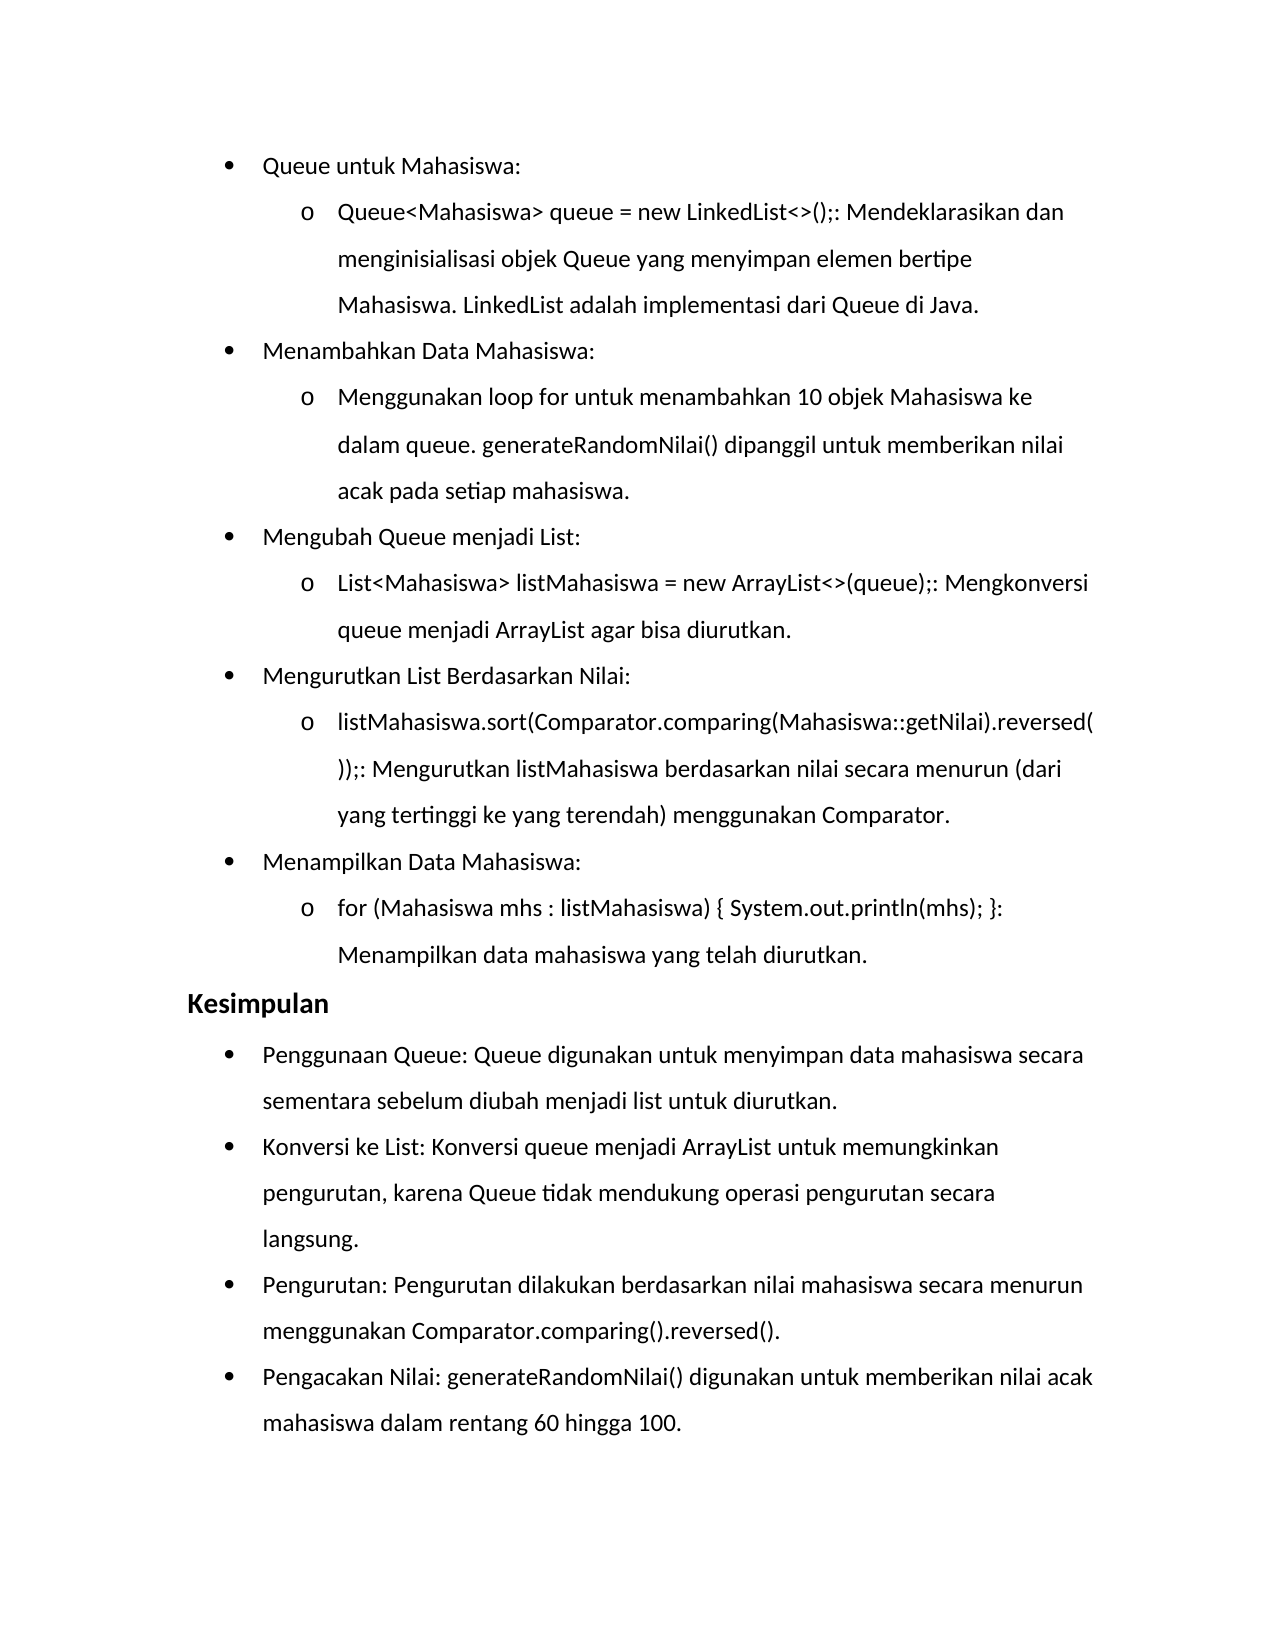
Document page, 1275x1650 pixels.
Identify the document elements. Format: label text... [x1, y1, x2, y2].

list Queue<Mahasiswa> queue = new LinkedList<>();: Mendeklarasikan dan menginisialisasi objek Queue yang menyimpan elemen bertipe Mahasiswa. LinkedList adalah implementasi dari Queue di Java. [300, 196, 1097, 320]
list Konversi ke List: Konversi queue menjadi ArrayList untuk memungkinkan pengurutan, karena Queue tidak mendukung operasi pengurutan secara langsung. [225, 1131, 1097, 1253]
list Mengubah Queue menjadi List: [225, 521, 1097, 551]
list Menampilkan Data Mahasiswa: [225, 846, 1097, 876]
list Menggunakan loop for untuk menambahkan 10 objek Mahasiswa ke dalam queue. generateRandomNilai() dipanggil untuk memberikan nilai acak pada setiap mahasiswa. [300, 381, 1097, 505]
list Mengurutkan List Berdasarkan Nilai: [225, 660, 1097, 691]
list listMahasiswa.sort(Comparator.comparing(Mahasiswa::getNilai).reversed());: Mengurutkan listMahasiswa berdasarkan nilai secara menurun (dari yang tertinggi ke yang terendah) menggunakan Comparator. [300, 706, 1097, 830]
list Queue untuk Mahasiswa: [225, 150, 1097, 181]
list Pengacakan Nilai: generateRandomNilai() digunakan untuk memberikan nilai acak mahasiswa dalam rentang 60 hingga 100. [225, 1361, 1097, 1438]
list Pengurutan: Pengurutan dilakukan berdasarkan nilai mahasiswa secara menurun menggunakan Comparator.comparing().reversed(). [225, 1269, 1097, 1346]
list Menambahkan Data Mahasiswa: [225, 335, 1097, 366]
list Penggunaan Queue: Queue digunakan untuk menyimpan data mahasiswa secara sementara sebelum diubah menjadi list untuk diurutkan. [225, 1039, 1097, 1115]
list Kesimpulan [187, 985, 1097, 1021]
list for (Mahasiswa mhs : listMahasiswa) { System.out.println(mhs); }: Menampilkan data mahasiswa yang telah diurutkan. [300, 892, 1097, 969]
list List<Mahasiswa> listMahasiswa = new ArrayList<>(queue);: Mengkonversi queue menjadi ArrayList agar bisa diurutkan. [300, 567, 1097, 645]
